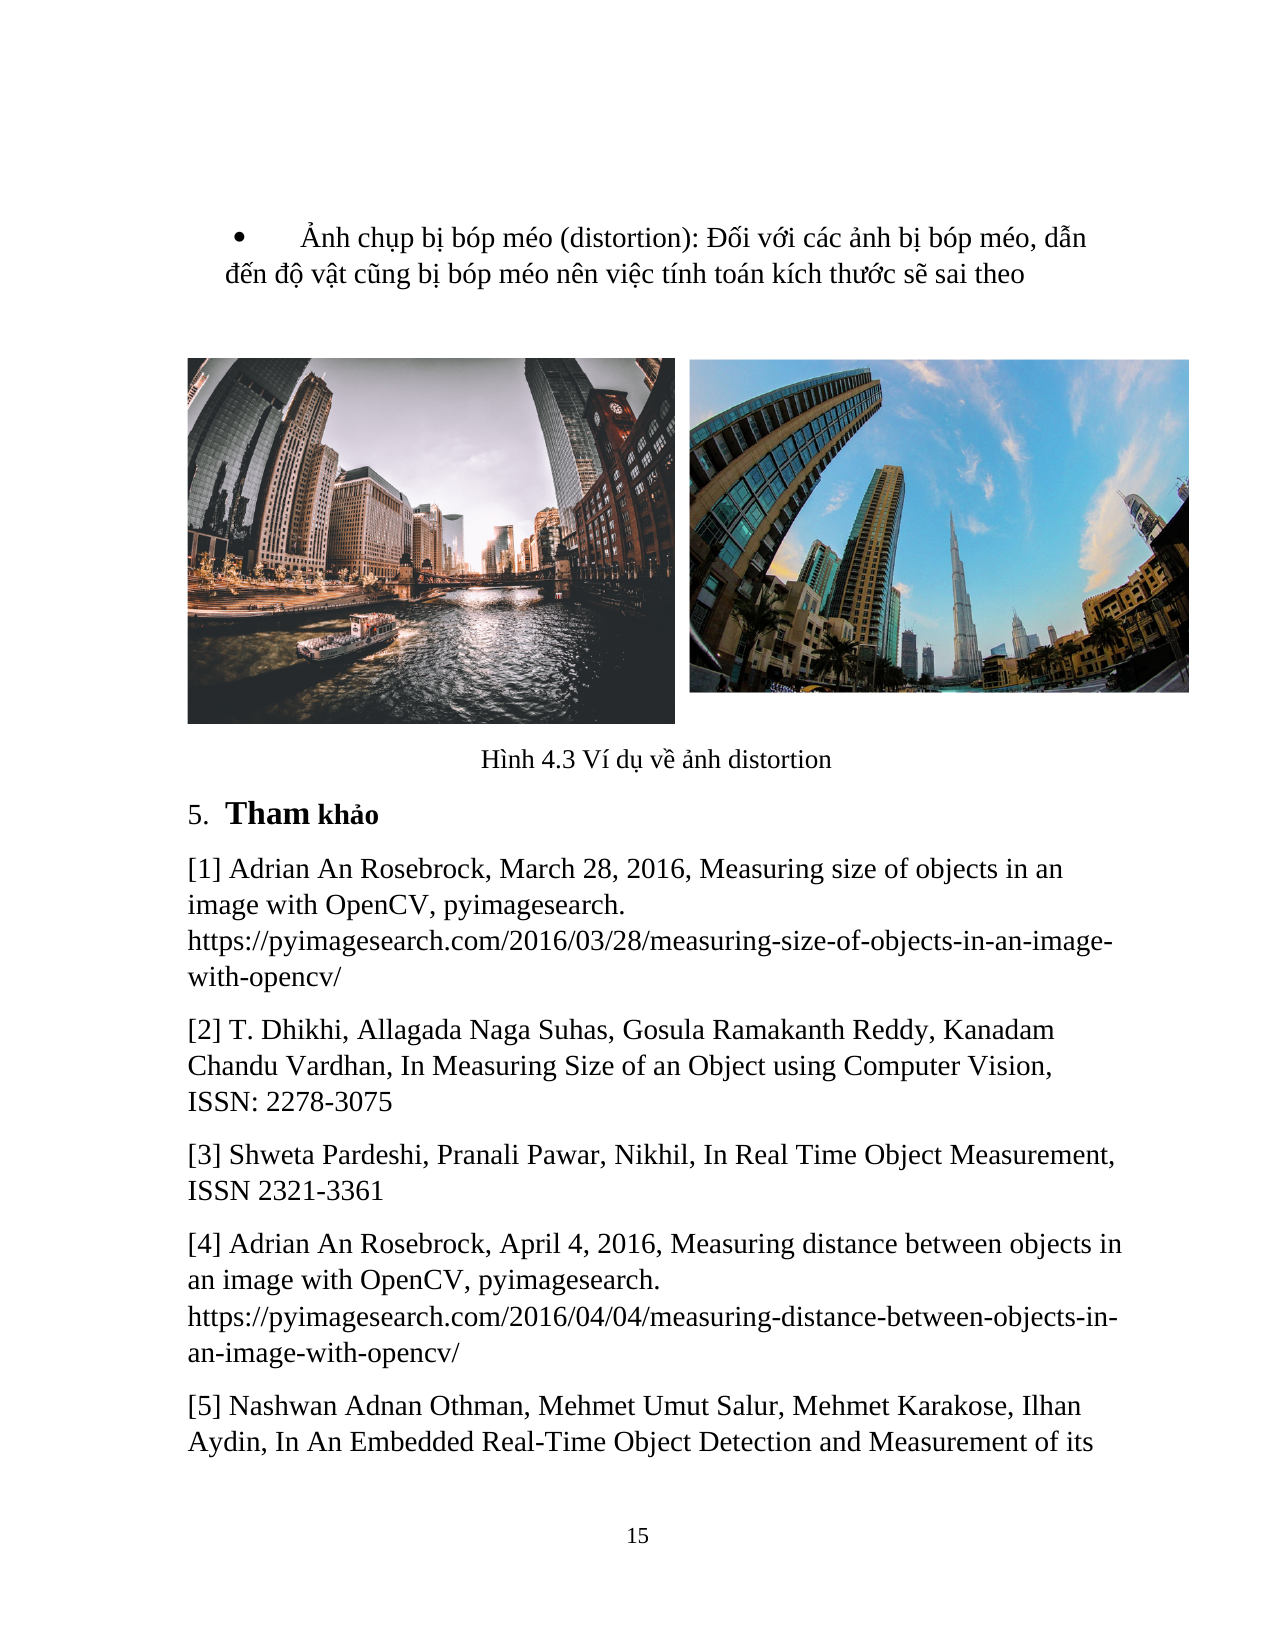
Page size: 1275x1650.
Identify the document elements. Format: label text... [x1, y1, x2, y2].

text [2] T. Dhikhi, Allagada Naga Suhas, Gosula Ramakanth Reddy, Kanadam Chandu Vardhan, In Measuring Size of an Object using Computer Vision, ISSN: 2278-3075 [187, 1012, 1125, 1118]
picture [187, 358, 1189, 724]
text [3] Shweta Pardeshi, Pranali Pawar, Nikhil, In Real Time Object Measurement, ISSN 2321-3361 [187, 1137, 1125, 1207]
text Hình 4.3 Ví dụ về ảnh distortion [187, 743, 1125, 774]
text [187, 1388, 1125, 1457]
subtitle Tham khảo [187, 793, 1125, 831]
text [4] Adrian An Rosebrock, April 4, 2016, Measuring distance between objects in an image with OpenCV, pyimagesearch. https://pyimagesearch.com/2016/04/04/measuring-distance-between-objects-in-an-image-with-opencv/ [187, 1226, 1125, 1368]
list Ảnh chụp bị bóp méo (distortion): Đối với các ảnh bị bóp méo, dẫn đến độ vật cũng bị bóp méo nên việc tính toán kích thước sẽ sai theo [225, 220, 1125, 289]
text [1] Adrian An Rosebrock, March 28, 2016, Measuring size of objects in an image with OpenCV, pyimagesearch. https://pyimagesearch.com/2016/03/28/measuring-size-of-objects-in-an-image-with-opencv/ [187, 851, 1125, 993]
